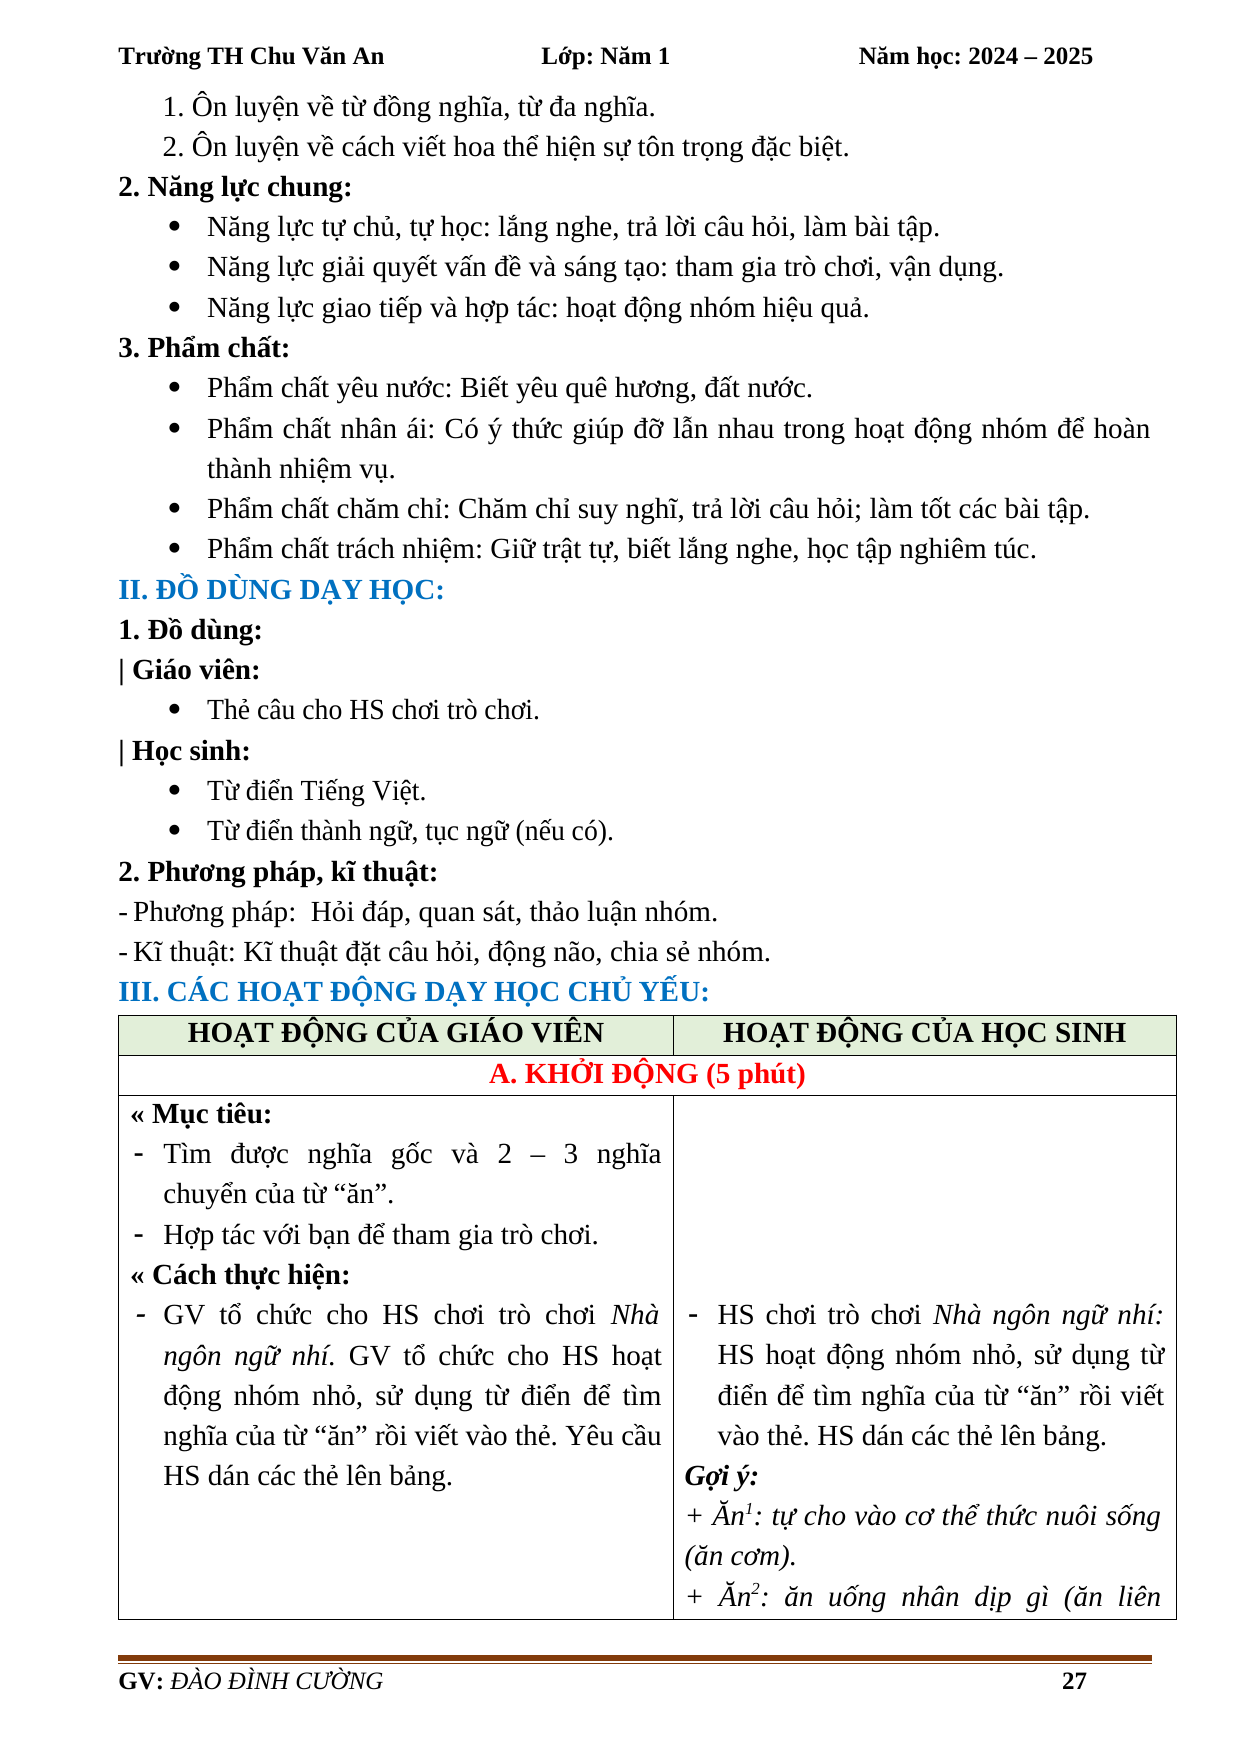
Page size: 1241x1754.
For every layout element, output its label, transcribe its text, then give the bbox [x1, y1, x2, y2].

list Phương pháp: Hỏi đáp, quan sát, thảo luận nhóm. [118, 894, 1152, 927]
list Năng lực giao tiếp và hợp tác: hoạt động nhóm hiệu quả. [169, 290, 1152, 323]
text | Học sinh: [118, 733, 1152, 766]
text 2. Năng lực chung: [118, 169, 1152, 203]
text 2. Phương pháp, kĩ thuật: [118, 854, 1152, 887]
list Từ điển thành ngữ, tục ngữ (nếu có). [169, 813, 1152, 847]
list Phẩm chất chăm chỉ: Chăm chỉ suy nghĩ, trả lời câu hỏi; làm tốt các bài tập. [169, 491, 1152, 525]
text 1. Ôn luyện về từ đồng nghĩa, từ đa nghĩa. [162, 89, 1152, 122]
table_header HOẠT ĐỘNG CỦA HỌC SINH [674, 1016, 1176, 1055]
list Từ điển Tiếng Việt. [169, 773, 1152, 807]
table_header HOẠT ĐỘNG CỦA GIÁO VIÊN [119, 1016, 673, 1055]
list Năng lực giải quyết vấn đề và sáng tạo: tham gia trò chơi, vận dụng. [169, 249, 1152, 283]
text III. CÁC HOẠT ĐỘNG DẠY HỌC CHỦ YẾU: [118, 974, 1152, 1008]
text 2. Ôn luyện về cách viết hoa thể hiện sự tôn trọng đặc biệt. [162, 129, 1152, 162]
text 1. Đồ dùng: [118, 612, 1152, 646]
text 3. Phẩm chất: [118, 330, 1152, 364]
list Thẻ câu cho HS chơi trò chơi. [169, 692, 1152, 726]
text II. ĐỒ DÙNG DẠY HỌC: [118, 572, 1152, 605]
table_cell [674, 1096, 1176, 1619]
text | Giáo viên: [118, 652, 1152, 686]
list Năng lực tự chủ, tự học: lắng nghe, trả lời câu hỏi, làm bài tập. [169, 209, 1152, 243]
list Phẩm chất trách nhiệm: Giữ trật tự, biết lắng nghe, học tập nghiêm túc. [169, 532, 1152, 565]
list Phẩm chất nhân ái: Có ý thức giúp đỡ lẫn nhau trong hoạt động nhóm để hoàn thành nhiệm vụ. [169, 411, 1152, 484]
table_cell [119, 1096, 673, 1619]
table_cell A. KHỞI ĐỘNG (5 phút) [119, 1056, 1176, 1095]
list Phẩm chất yêu nước: Biết yêu quê hương, đất nước. [169, 370, 1152, 404]
list Kĩ thuật: Kĩ thuật đặt câu hỏi, động não, chia sẻ nhóm. [118, 934, 1152, 968]
